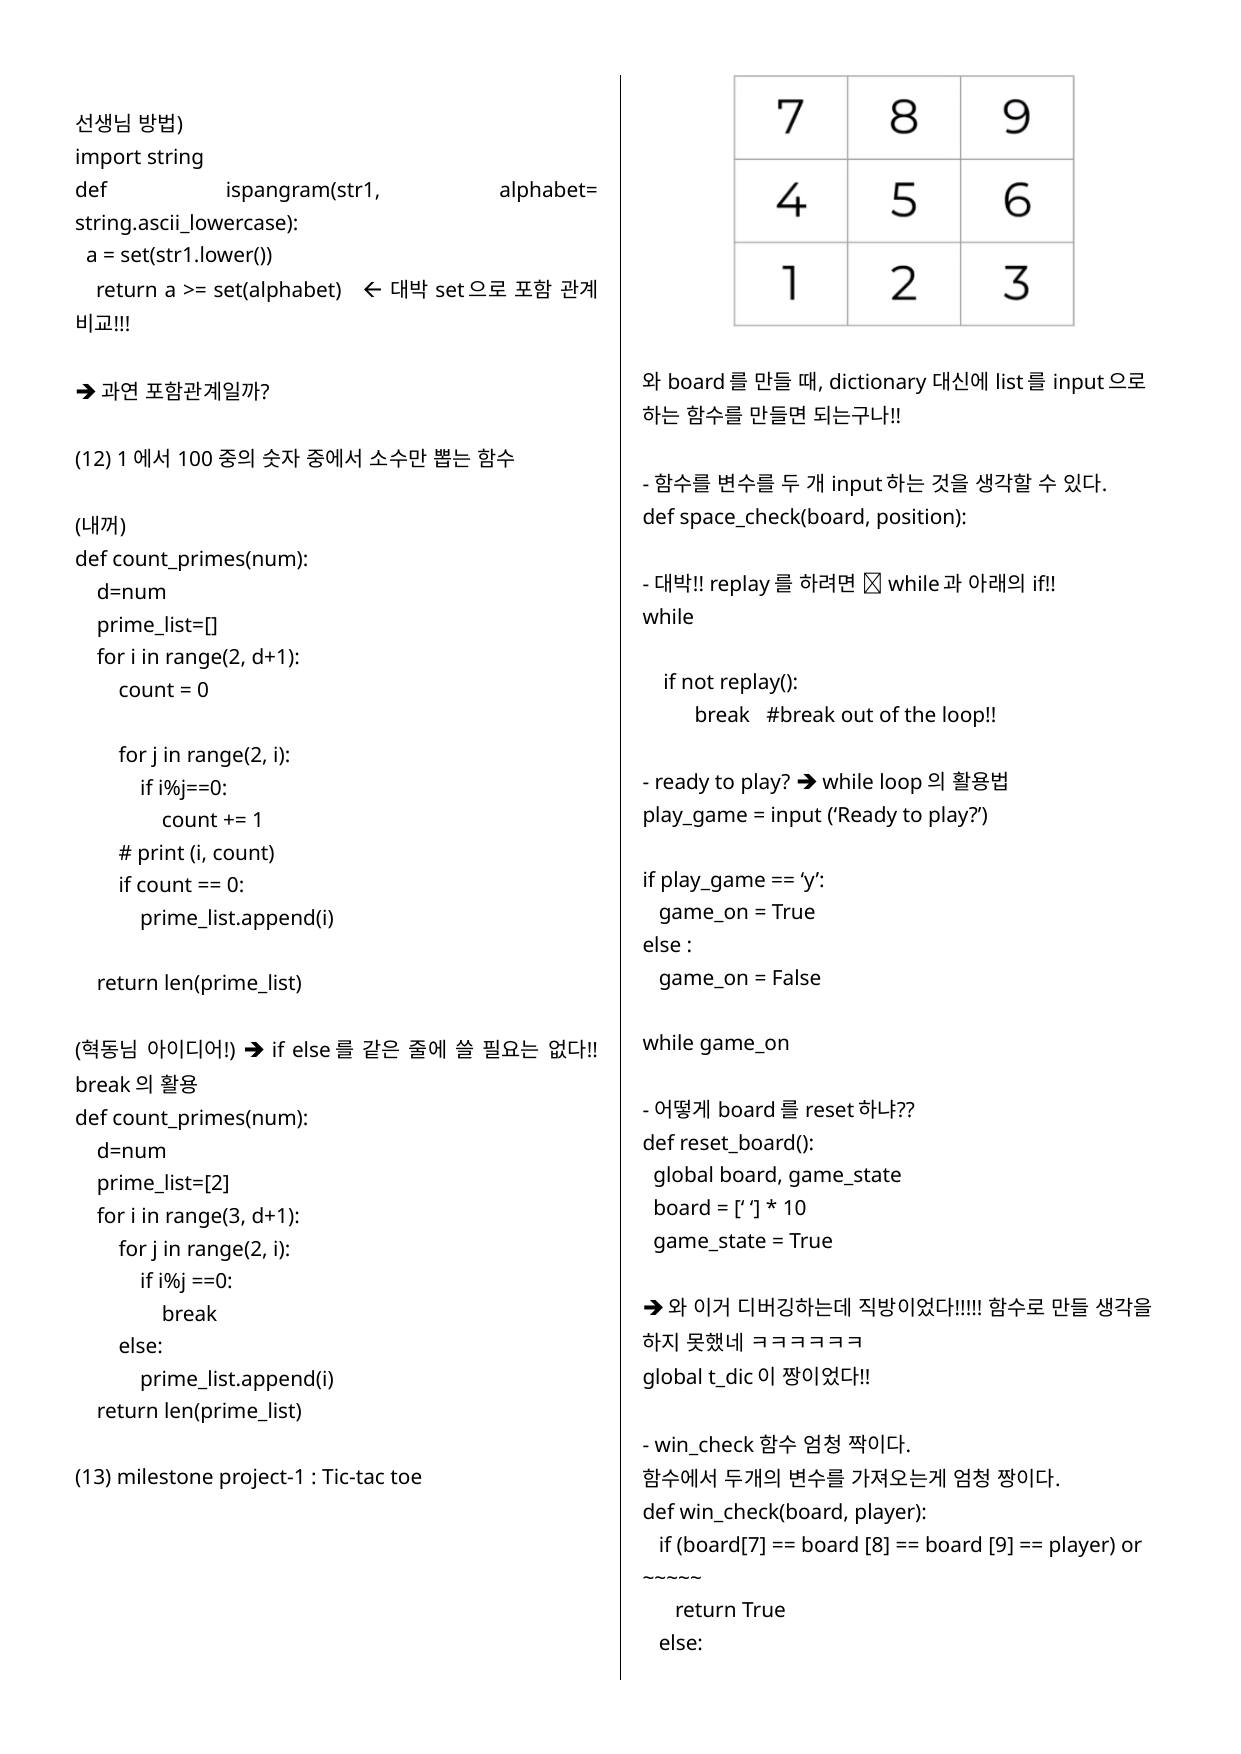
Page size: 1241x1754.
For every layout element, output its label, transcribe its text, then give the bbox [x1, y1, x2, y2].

text if not replay(): [642, 667, 1165, 696]
text d=num [75, 1136, 598, 1164]
text 과연 포함관계일까? [75, 375, 598, 405]
text prime_list=[2] [75, 1168, 598, 1197]
text play_game = input (‘Ready to play?’) [642, 800, 1165, 828]
text - ready to play? while loop의 활용법 [642, 765, 1165, 795]
text def ispangram(str1, alphabet= string.ascii_lowercase): [75, 175, 598, 236]
text global board, game_state [642, 1161, 1165, 1189]
text if i%j ==0: [75, 1266, 598, 1295]
text def count_primes(num): [75, 544, 598, 573]
text return len(prime_list) [75, 968, 598, 997]
text - 어떻게 board를 reset하냐?? [642, 1093, 1165, 1123]
text break #break out of the loop!! [642, 700, 1165, 728]
text else: [642, 1628, 1165, 1656]
text count += 1 [75, 805, 598, 834]
text (혁동님 아이디어!) if else를 같은 줄에 쓸 필요는 없다!! break의 활용 [75, 1034, 598, 1099]
text (내꺼) [75, 510, 598, 540]
text prime_list=[] [75, 610, 598, 638]
text board = [‘ ‘] * 10 [642, 1193, 1165, 1222]
text return a >= set(alphabet) 대박 set으로 포함 관계 비교!!! [75, 273, 598, 338]
text while game_on [642, 1028, 1165, 1056]
text else : [642, 930, 1165, 958]
text d=num [75, 577, 598, 606]
text def space_check(board, position): [642, 502, 1165, 530]
text if count == 0: [75, 871, 598, 899]
text - 대박!! replay를 하려면 while과 아래의 if!! [642, 567, 1165, 597]
text 와 board를 만들 때, dictionary 대신에 list를 input으로 하는 함수를 만들면 되는구나!! [642, 365, 1165, 430]
text def reset_board(): [642, 1128, 1165, 1156]
text if (board[7] == board [8] == board [9] == player) or ~~~~~ [642, 1530, 1165, 1591]
text 와 이거 디버깅하는데 직방이었다!!!!! 함수로 만들 생각을 하지 못했네 ㅋㅋㅋㅋㅋㅋ [642, 1291, 1165, 1356]
text game_on = False [642, 963, 1165, 991]
text (13) milestone project-1 : Tic-tac toe [75, 1462, 598, 1490]
text if i%j==0: [75, 773, 598, 801]
text for i in range(2, d+1): [75, 642, 598, 671]
text a = set(str1.lower()) [75, 240, 598, 269]
text - win_check 함수 엄청 짝이다. [642, 1428, 1165, 1458]
text prime_list.append(i) [75, 1364, 598, 1392]
text return True [642, 1595, 1165, 1624]
text if play_game == ‘y’: [642, 865, 1165, 893]
text while [642, 602, 1165, 630]
text game_state = True [642, 1226, 1165, 1254]
text # print (i, count) [75, 838, 598, 866]
text - 함수를 변수를 두 개 input하는 것을 생각할 수 있다. [642, 467, 1165, 497]
text return len(prime_list) [75, 1397, 598, 1425]
text prime_list.append(i) [75, 903, 598, 932]
picture [730, 75, 1077, 329]
text for j in range(2, i): [75, 1234, 598, 1262]
text import string [75, 142, 598, 171]
text global t_dic이 짱이었다!! [642, 1360, 1165, 1391]
text count = 0 [75, 675, 598, 703]
text def count_primes(num): [75, 1103, 598, 1132]
text (12) 1에서 100 중의 숫자 중에서 소수만 뽑는 함수 [75, 442, 598, 473]
text game_on = True [642, 897, 1165, 926]
text def win_check(board, player): [642, 1497, 1165, 1526]
text for i in range(3, d+1): [75, 1201, 598, 1229]
text 선생님 방법) [75, 108, 598, 138]
text break [75, 1299, 598, 1327]
text else: [75, 1331, 598, 1360]
text 함수에서 두개의 변수를 가져오는게 엄청 짱이다. [642, 1463, 1165, 1493]
text for j in range(2, i): [75, 740, 598, 769]
